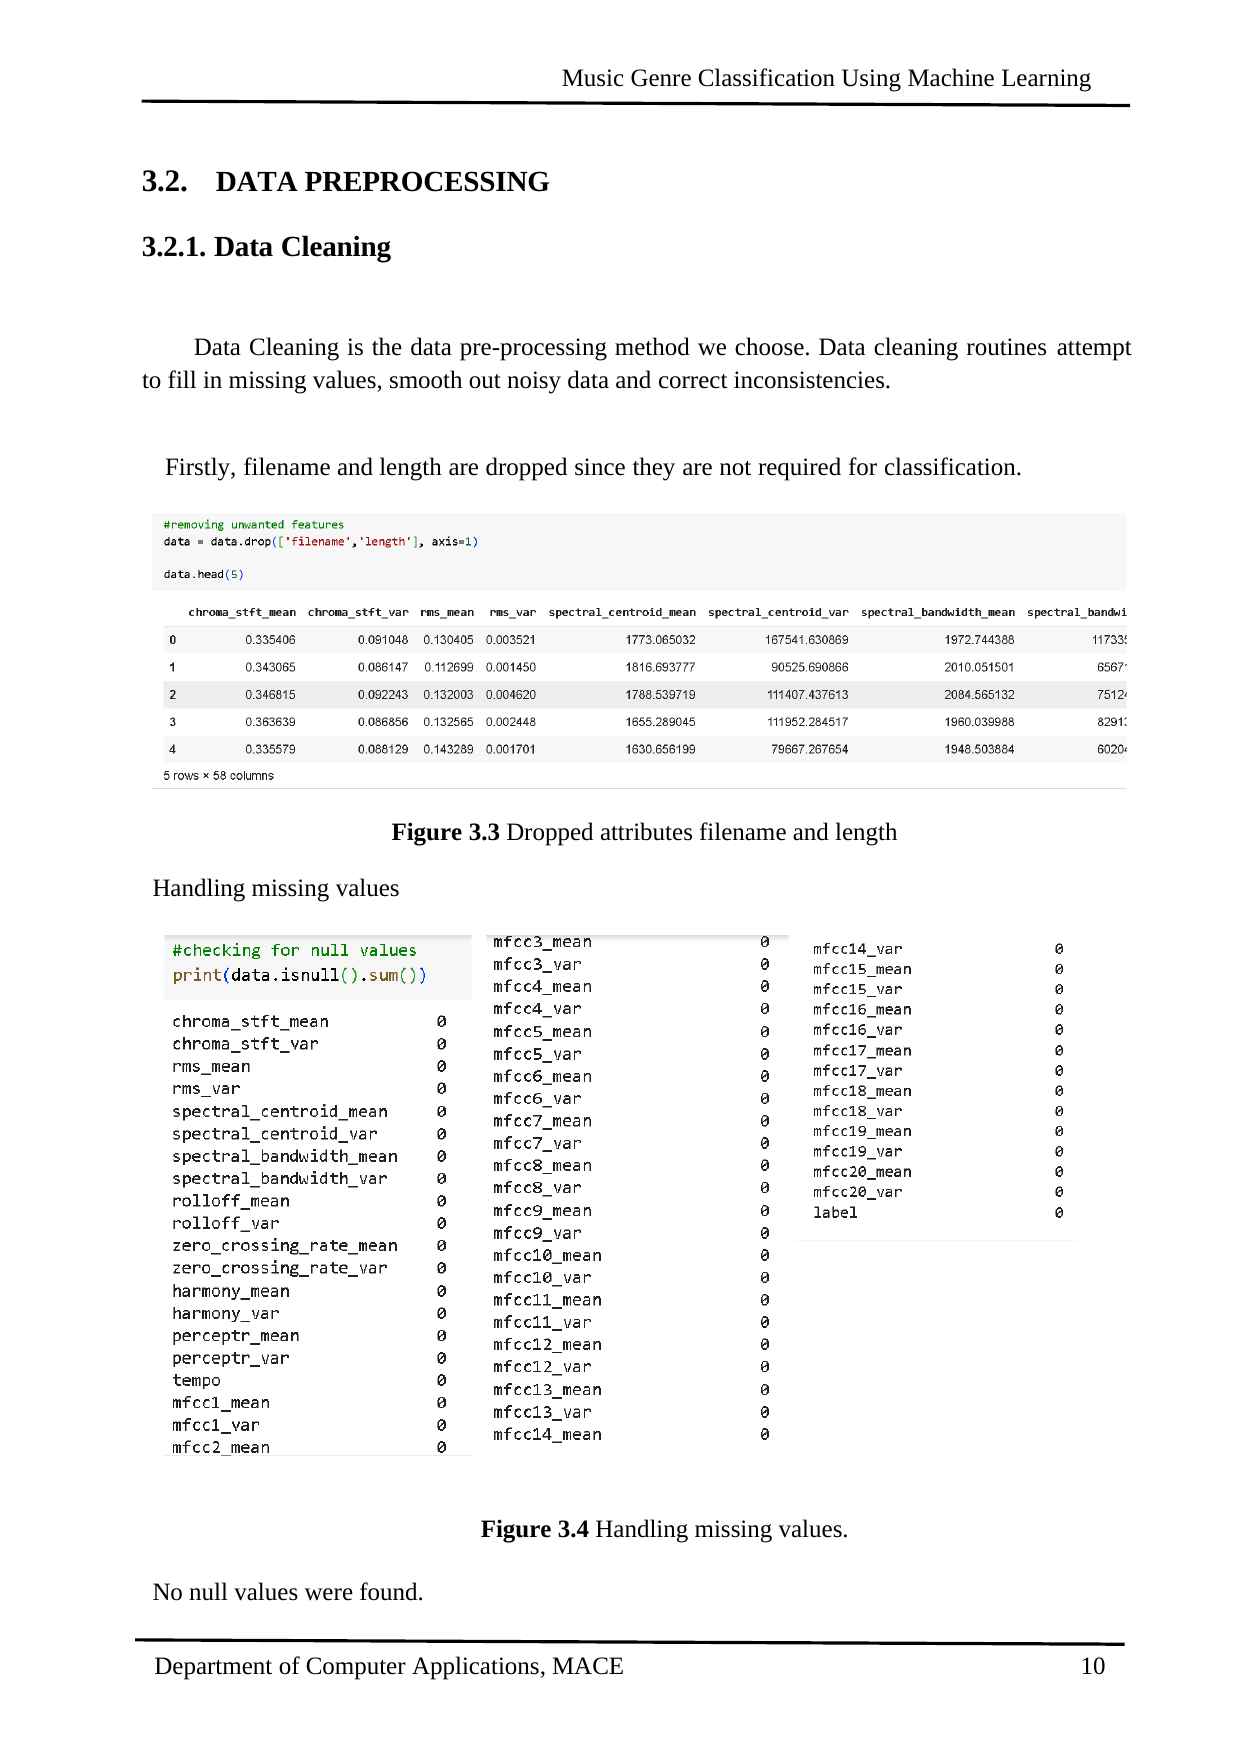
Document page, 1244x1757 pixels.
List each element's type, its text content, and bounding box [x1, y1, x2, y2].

picture [152, 513, 1127, 791]
text Firstly, filename and length are dropped since they are not required for classification. [142, 452, 1177, 481]
list Data Cleaning [142, 229, 1177, 262]
text Handling missing values [142, 873, 987, 902]
text Figure 3.4 Handling missing values. [142, 1514, 1177, 1543]
text No null values were found. [142, 1577, 1177, 1606]
picture [794, 937, 1078, 1241]
text Figure 3.3 Dropped attributes filename and length [291, 817, 987, 846]
picture [486, 929, 789, 1447]
list DATA PREPROCESSING [142, 162, 1132, 198]
text Data Cleaning is the data pre-processing method we choose. Data cleaning routines attempt to fill in missing values, smooth out noisy data and correct inconsistencies. [142, 332, 1132, 394]
picture [164, 935, 472, 1467]
